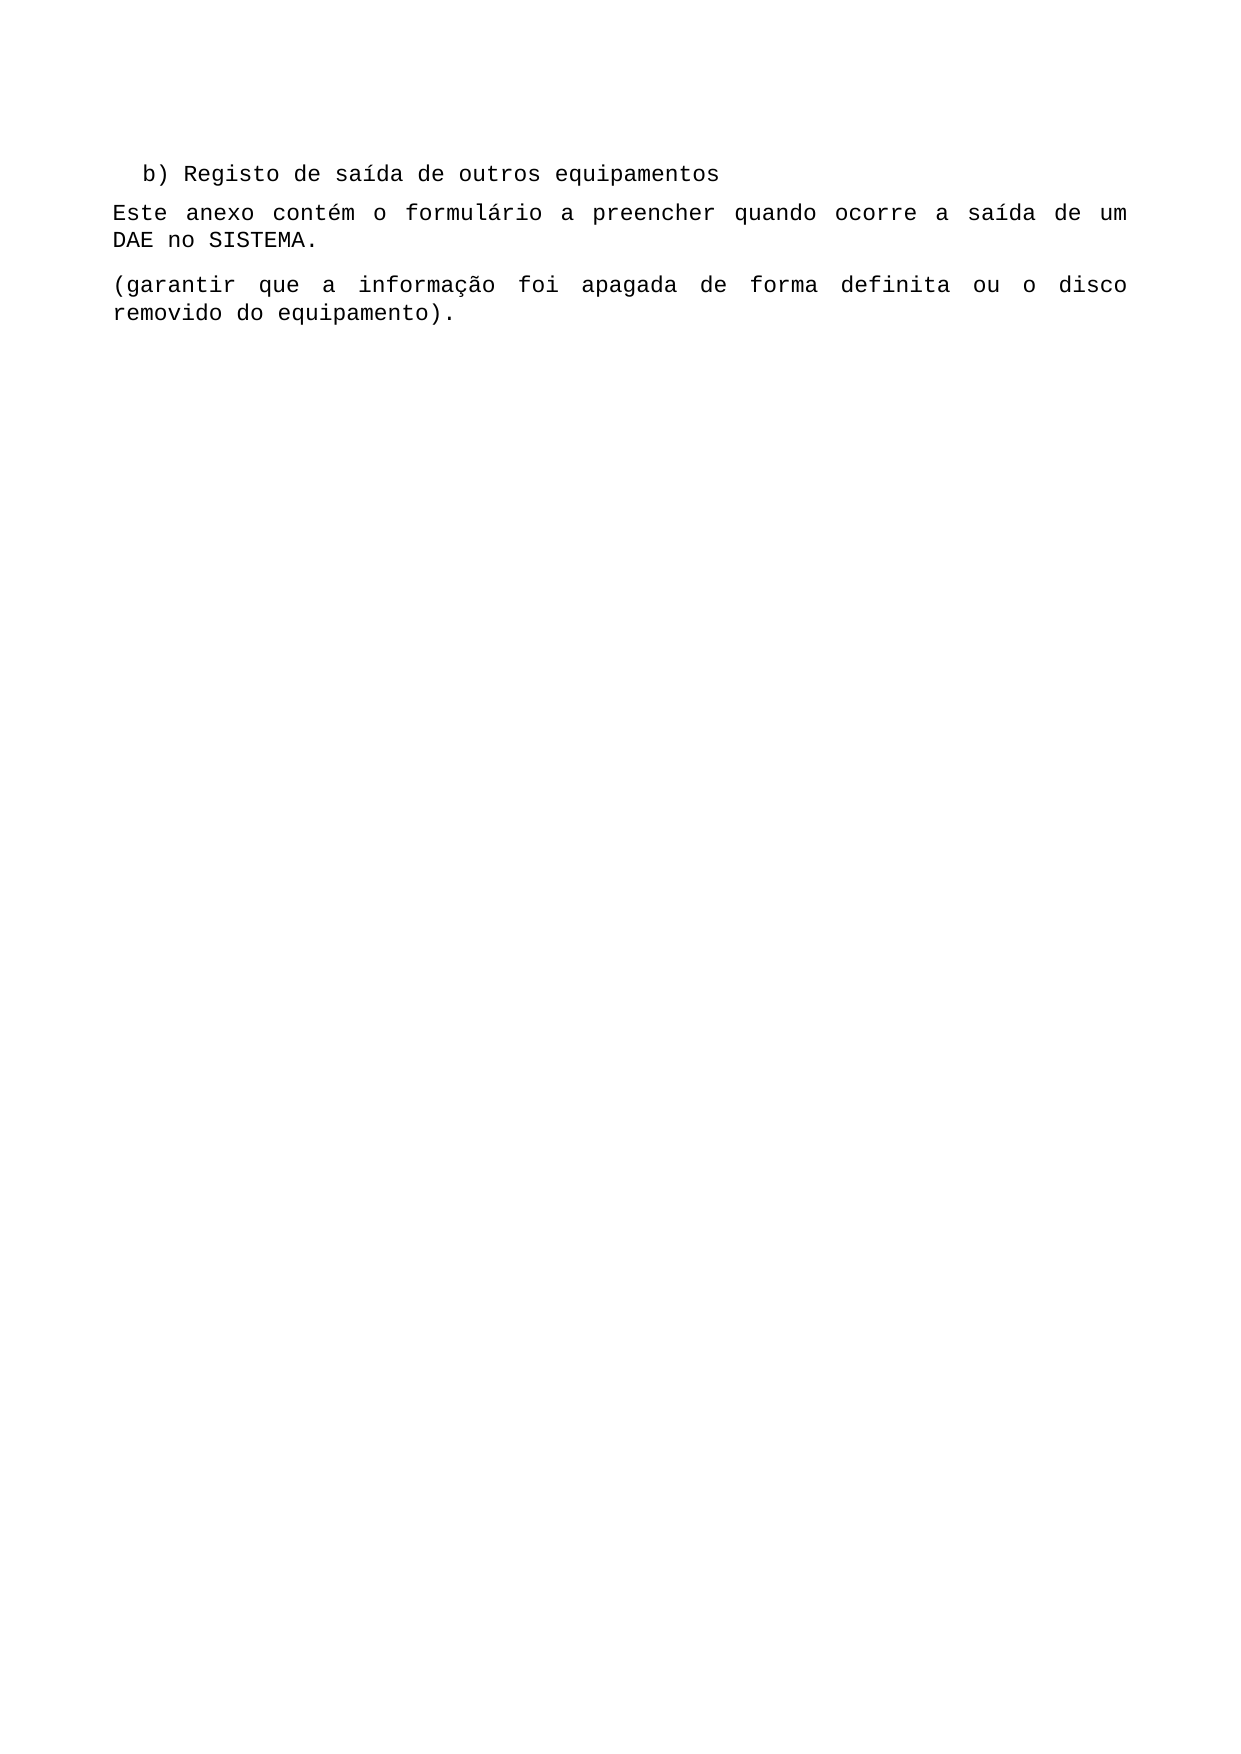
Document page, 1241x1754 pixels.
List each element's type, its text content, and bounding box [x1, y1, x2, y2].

text Este anexo contém o formulário a preencher quando ocorre a saída de um DAE no SISTEMA. [112, 201, 1128, 255]
text Registo de saída de outros equipamentos [118, 162, 1128, 188]
text (garantir que a informação foi apagada de forma definita ou o disco removido do equipamento). [112, 273, 1128, 327]
